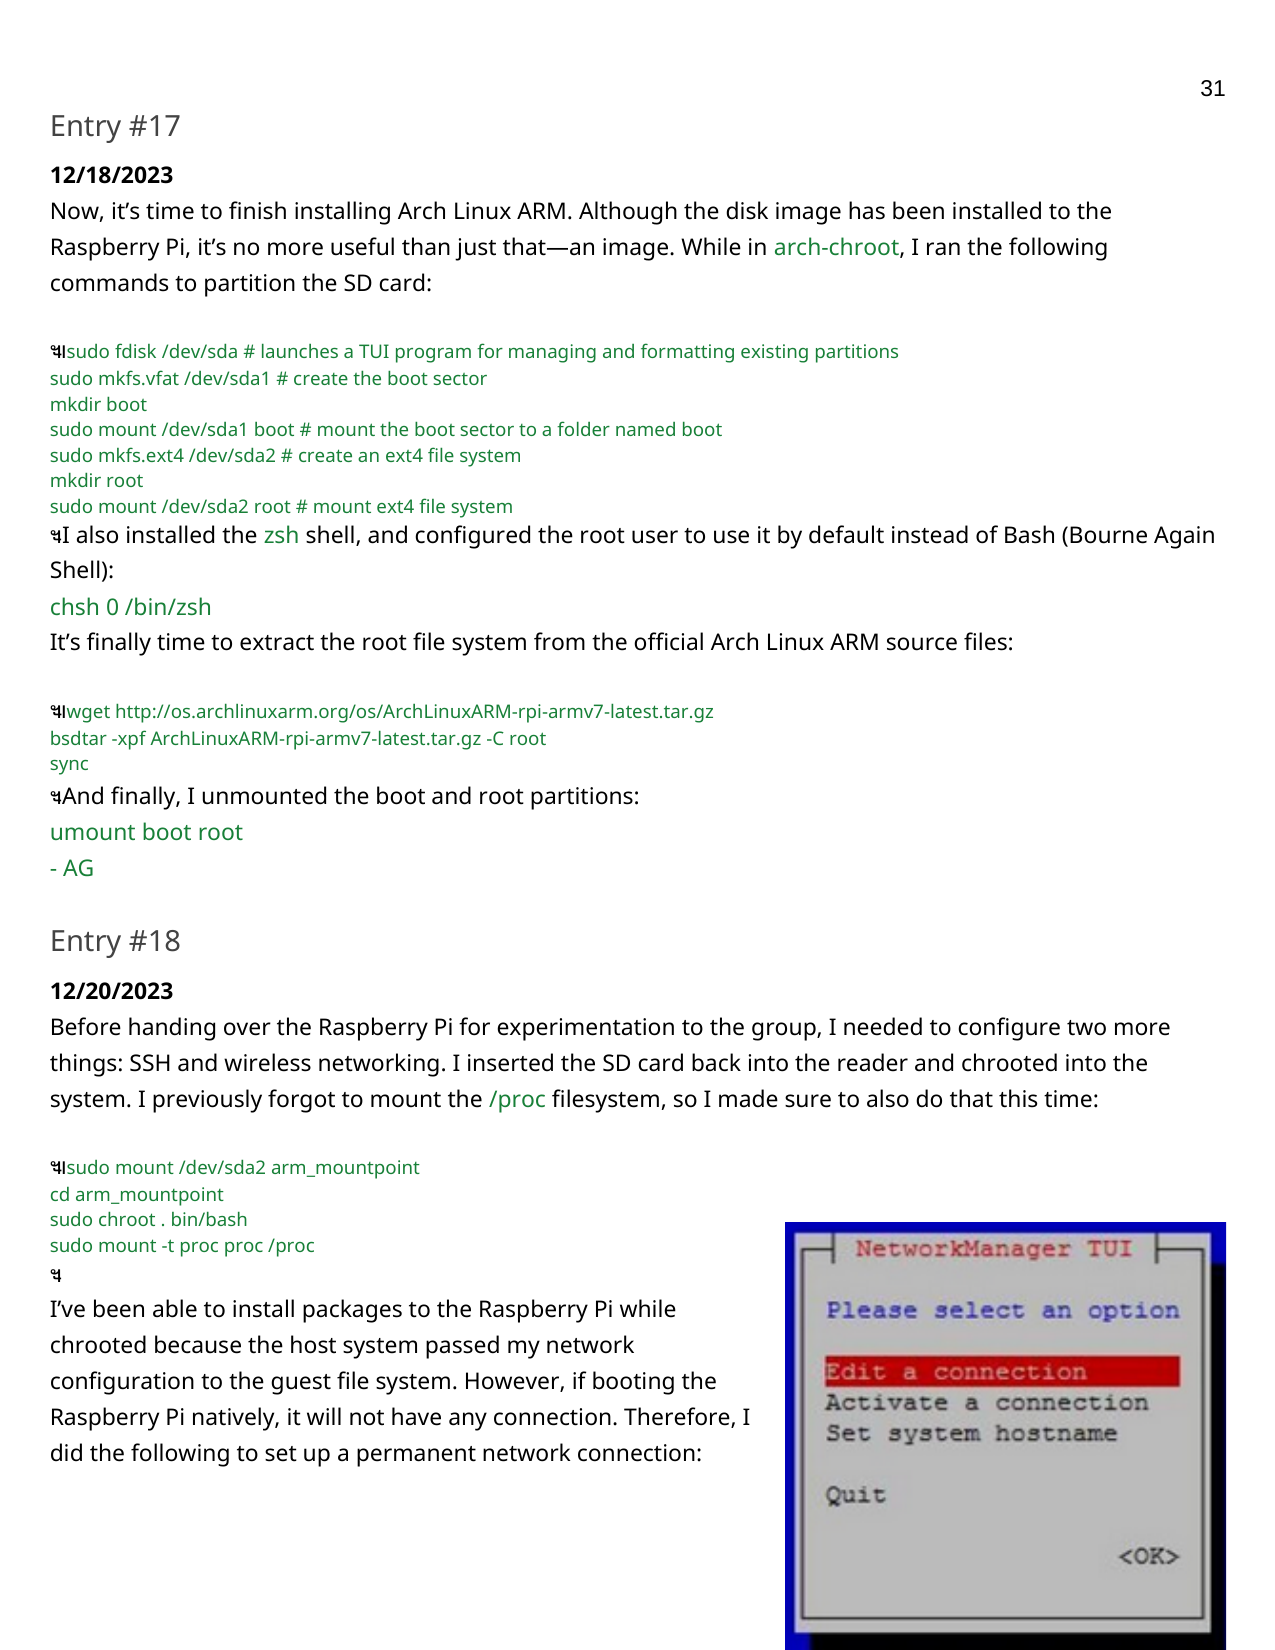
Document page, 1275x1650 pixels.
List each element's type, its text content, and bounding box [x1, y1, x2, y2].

text wget http://os.archlinuxarm.org/os/ArchLinuxARM-rpi-armv7-latest.tar.gz [49, 693, 1226, 725]
text mkdir root [49, 467, 1226, 493]
text I’ve been able to install packages to the Raspberry Pi while chrooted because the host system passed my network configuration to the guest file system. However, if booting the Raspberry Pi natively, it will not have any connection. Therefore, I did the following to set up a permanent network connection: [49, 1293, 785, 1468]
text sudo mount /dev/sda2 arm_mountpoint [49, 1150, 1226, 1181]
text  [49, 1257, 785, 1289]
text sudo chroot . bin/bash [49, 1206, 1226, 1232]
text It’s finally time to extract the root file system from the official Arch Linux ARM source files: [49, 626, 1226, 658]
text sudo mkfs.ext4 /dev/sda2 # create an ext4 file system [49, 442, 1226, 467]
text umount boot root [49, 816, 1226, 847]
text - AG [49, 851, 1226, 883]
text And finally, I unmounted the boot and root partitions: [49, 779, 1226, 811]
text Before handing over the Raspberry Pi for experimentation to the group, I needed to configure two more things: SSH and wireless networking. I inserted the SD card back into the reader and chrooted into the system. I previously forgot to mount the /proc filesystem, so I made sure to also do that this time: [49, 1011, 1226, 1114]
text sync [49, 750, 1226, 776]
text sudo fdisk /dev/sda # launches a TUI program for managing and formatting existing partitions [49, 334, 1226, 365]
subtitle Entry #17 [49, 105, 1226, 145]
text sudo mount /dev/sda2 root # mount ext4 file system [49, 493, 1226, 518]
text sudo mkfs.vfat /dev/sda1 # create the boot sector [49, 365, 1226, 391]
text sudo mount /dev/sda1 boot # mount the boot sector to a folder named boot [49, 416, 1226, 442]
text 12/20/2023 [49, 975, 1226, 1006]
text sudo mount -t proc proc /proc [49, 1232, 785, 1257]
text cd arm_mountpoint [49, 1181, 1226, 1206]
text mkdir boot [49, 391, 1226, 416]
text Now, it’s time to finish installing Arch Linux ARM. Although the disk image has been installed to the Raspberry Pi, it’s no more useful than just that—an image. While in arch-chroot, I ran the following commands to partition the SD card: [49, 195, 1226, 298]
text chsh 0 /bin/zsh [49, 590, 1226, 622]
text 12/18/2023 [49, 159, 1226, 190]
text bsdtar -xpf ArchLinuxARM-rpi-armv7-latest.tar.gz -C root [49, 725, 1226, 750]
text I also installed the zsh shell, and configured the root user to use it by default instead of Bash (Bourne Again Shell): [49, 518, 1226, 586]
subtitle Entry #18 [49, 921, 1226, 960]
picture [785, 1222, 1227, 1650]
